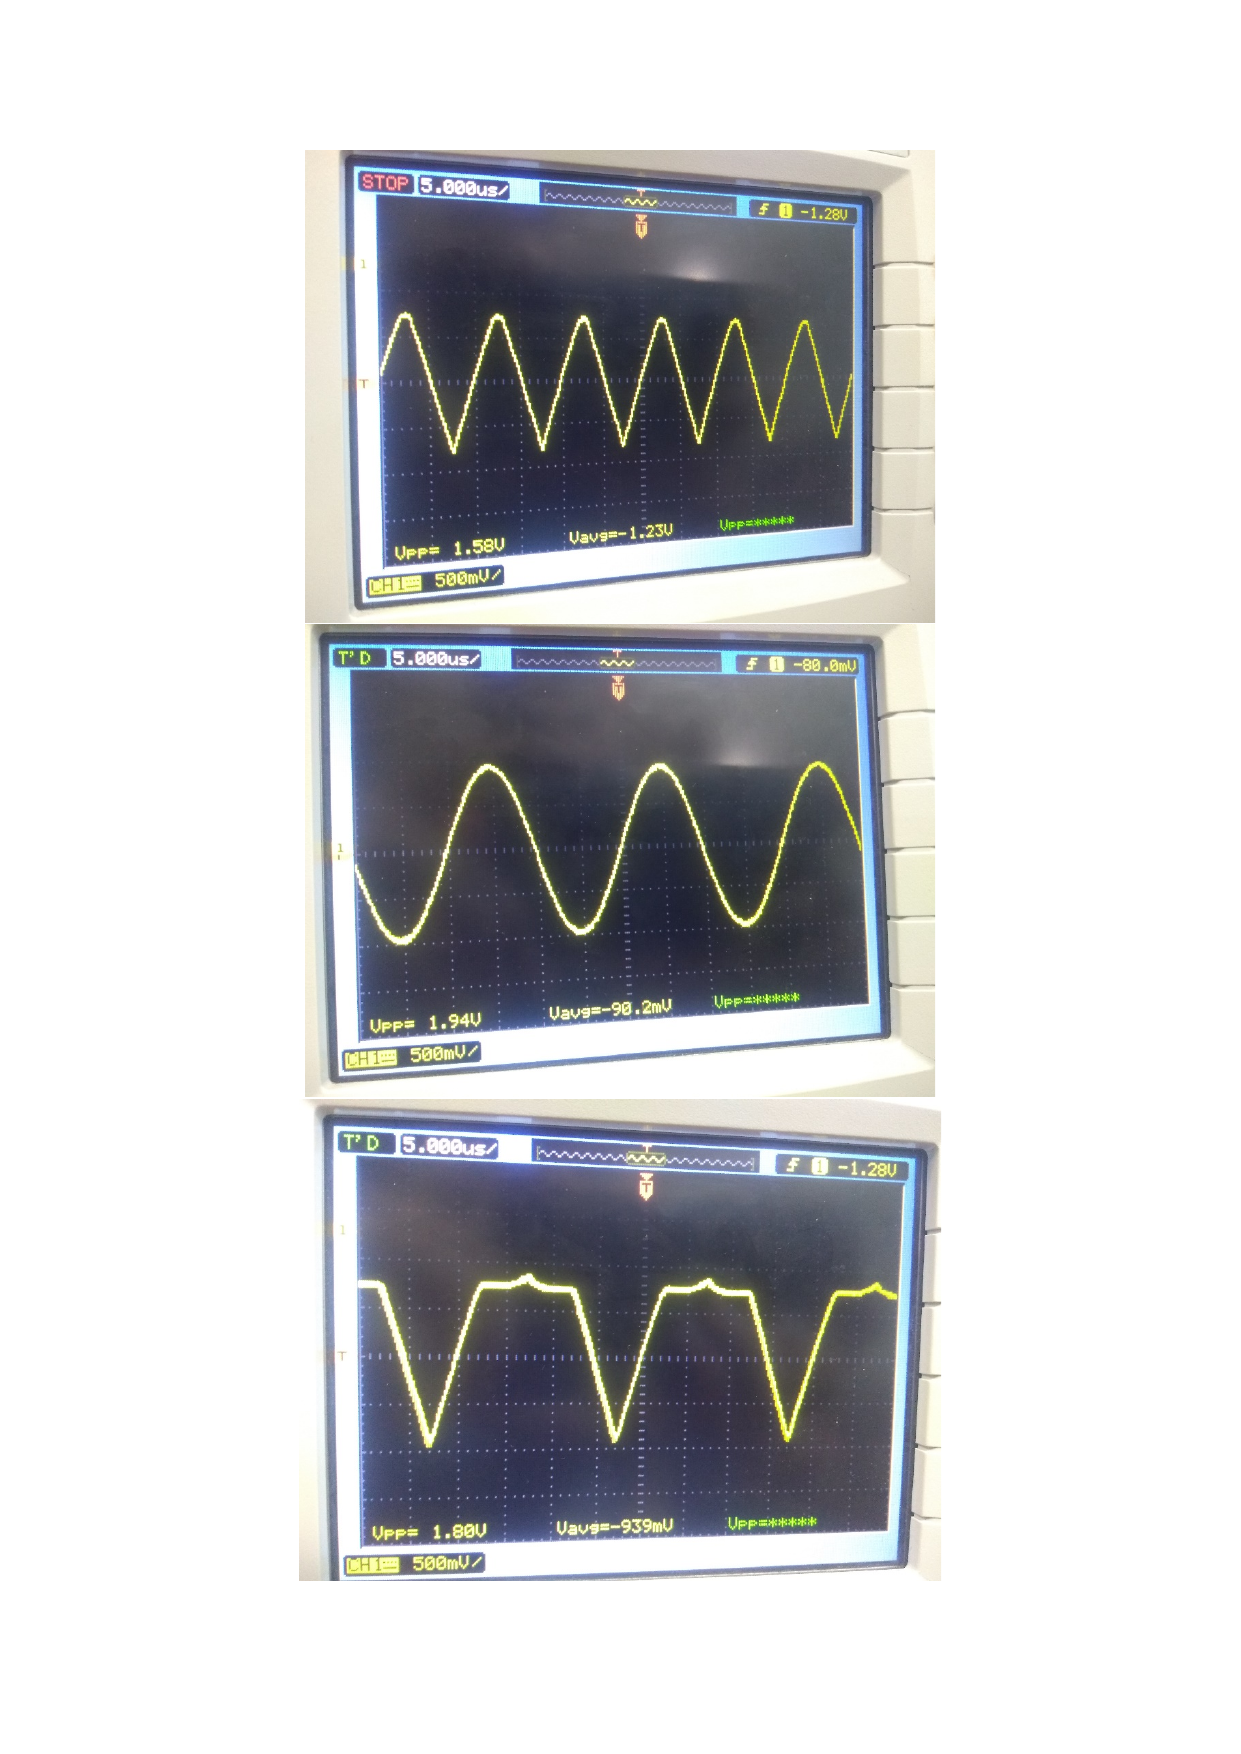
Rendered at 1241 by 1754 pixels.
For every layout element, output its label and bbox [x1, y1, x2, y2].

picture [299, 1099, 942, 1581]
picture [305, 150, 936, 623]
picture [305, 624, 936, 1097]
